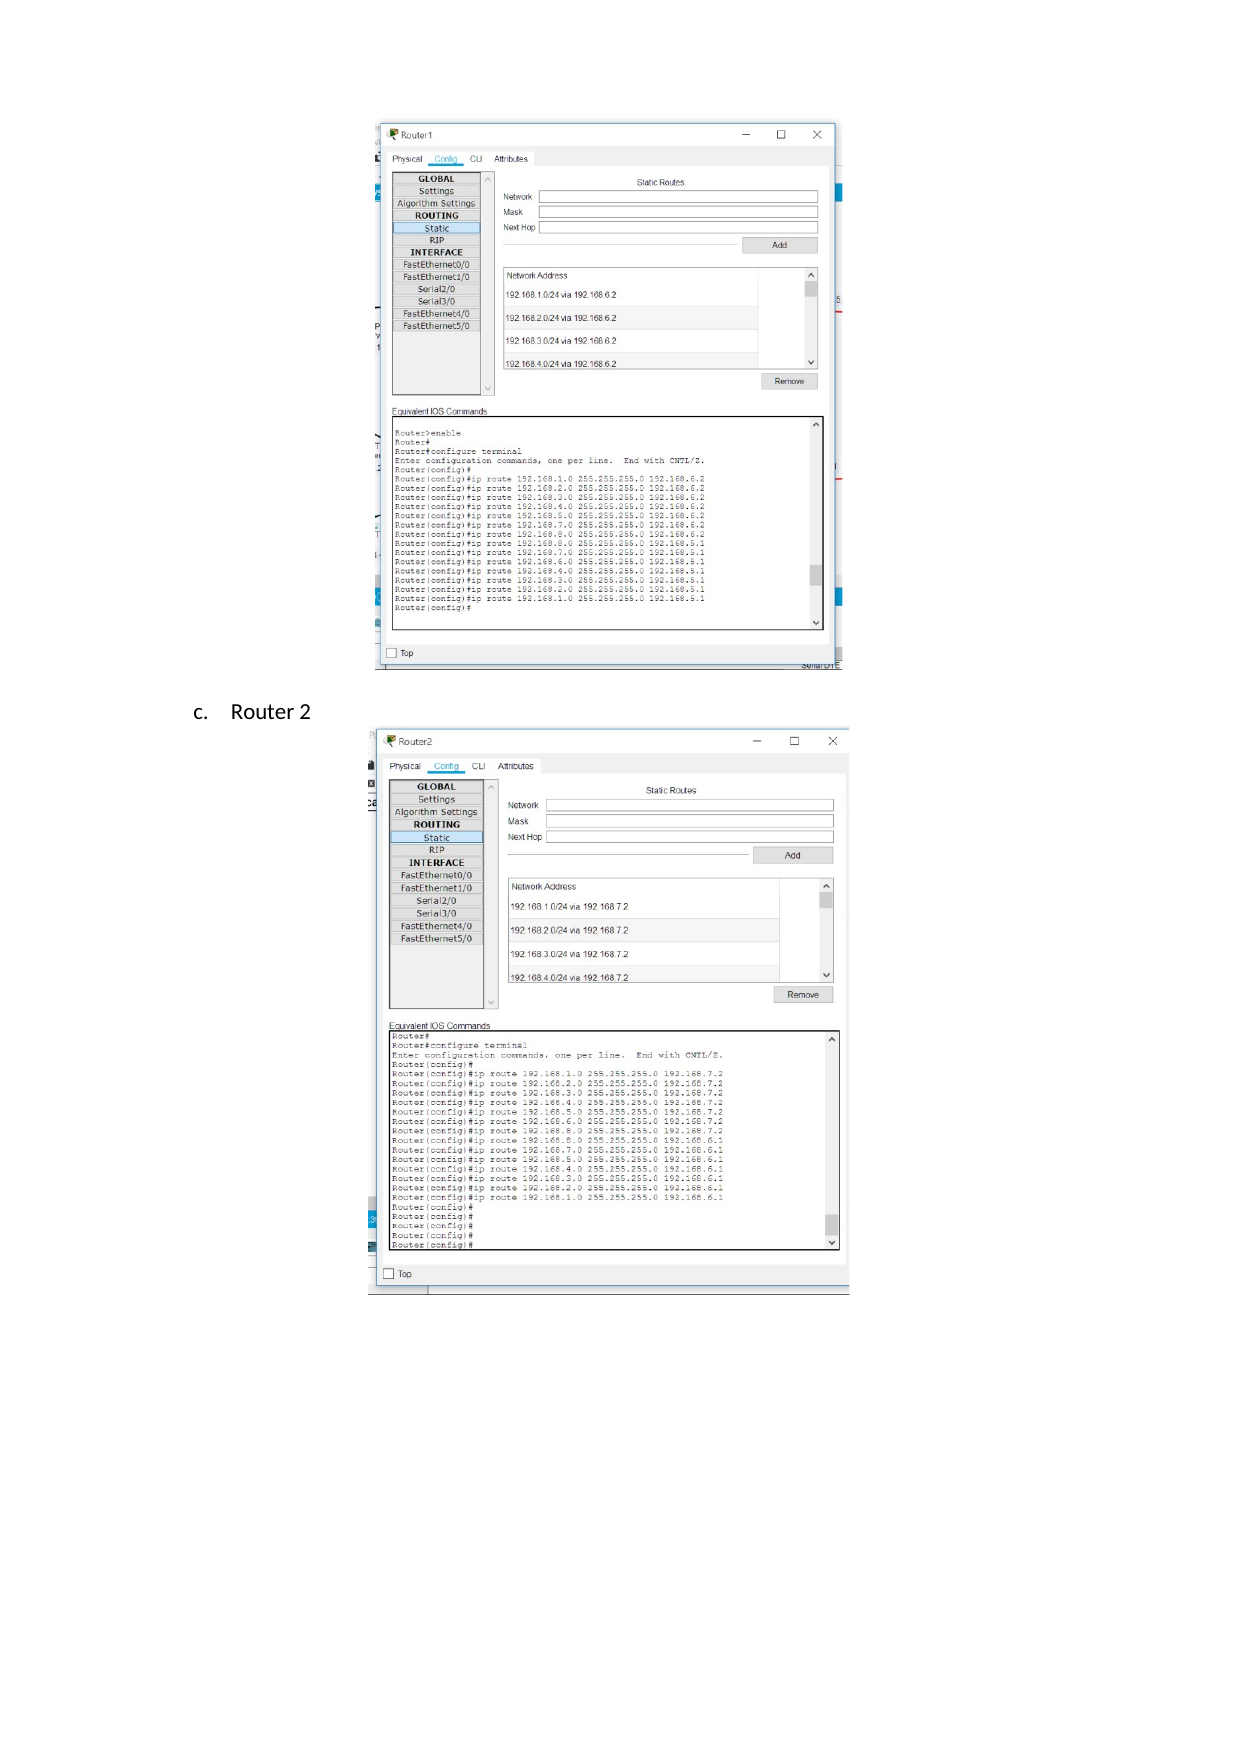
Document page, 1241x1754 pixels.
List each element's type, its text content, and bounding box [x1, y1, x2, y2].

picture [375, 118, 843, 670]
list Router 2 [193, 698, 1125, 725]
picture [368, 726, 850, 1295]
